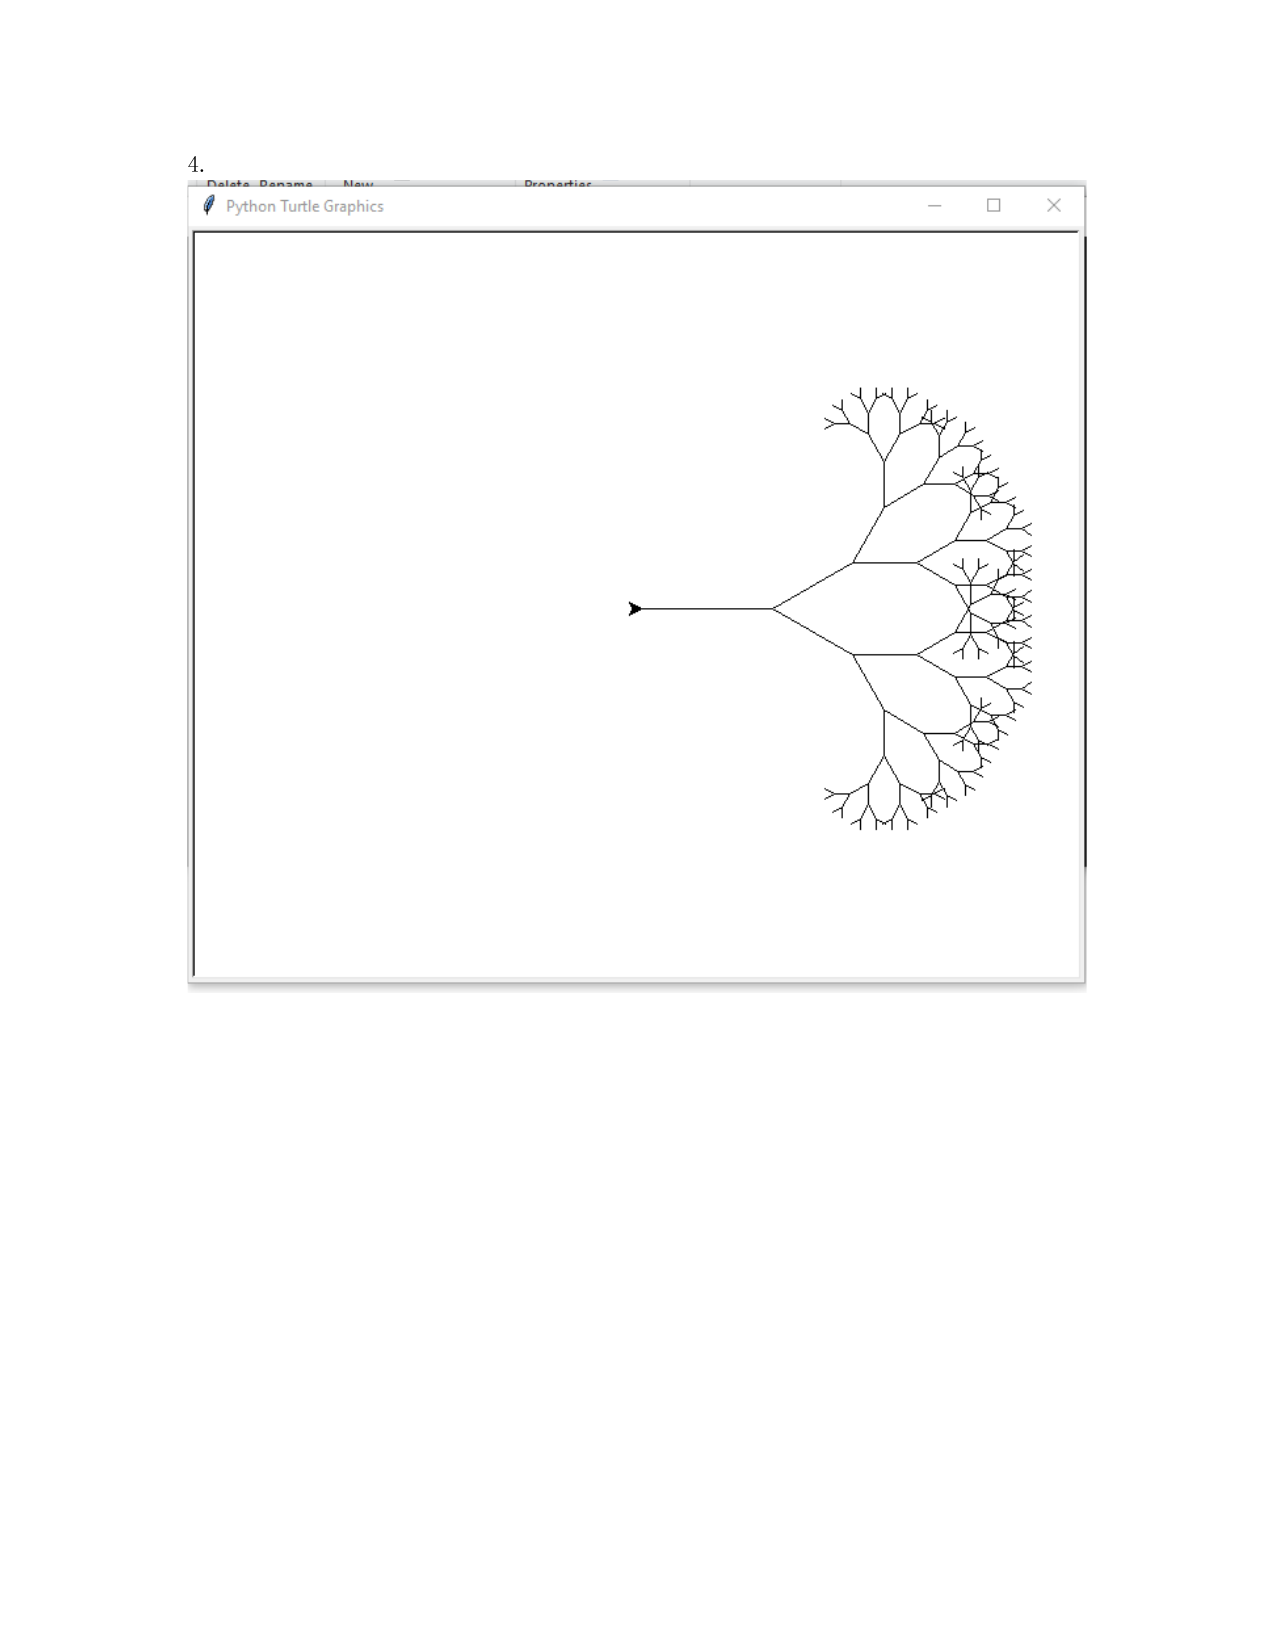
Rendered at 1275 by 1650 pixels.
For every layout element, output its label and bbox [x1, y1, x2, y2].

picture [187, 180, 1087, 993]
